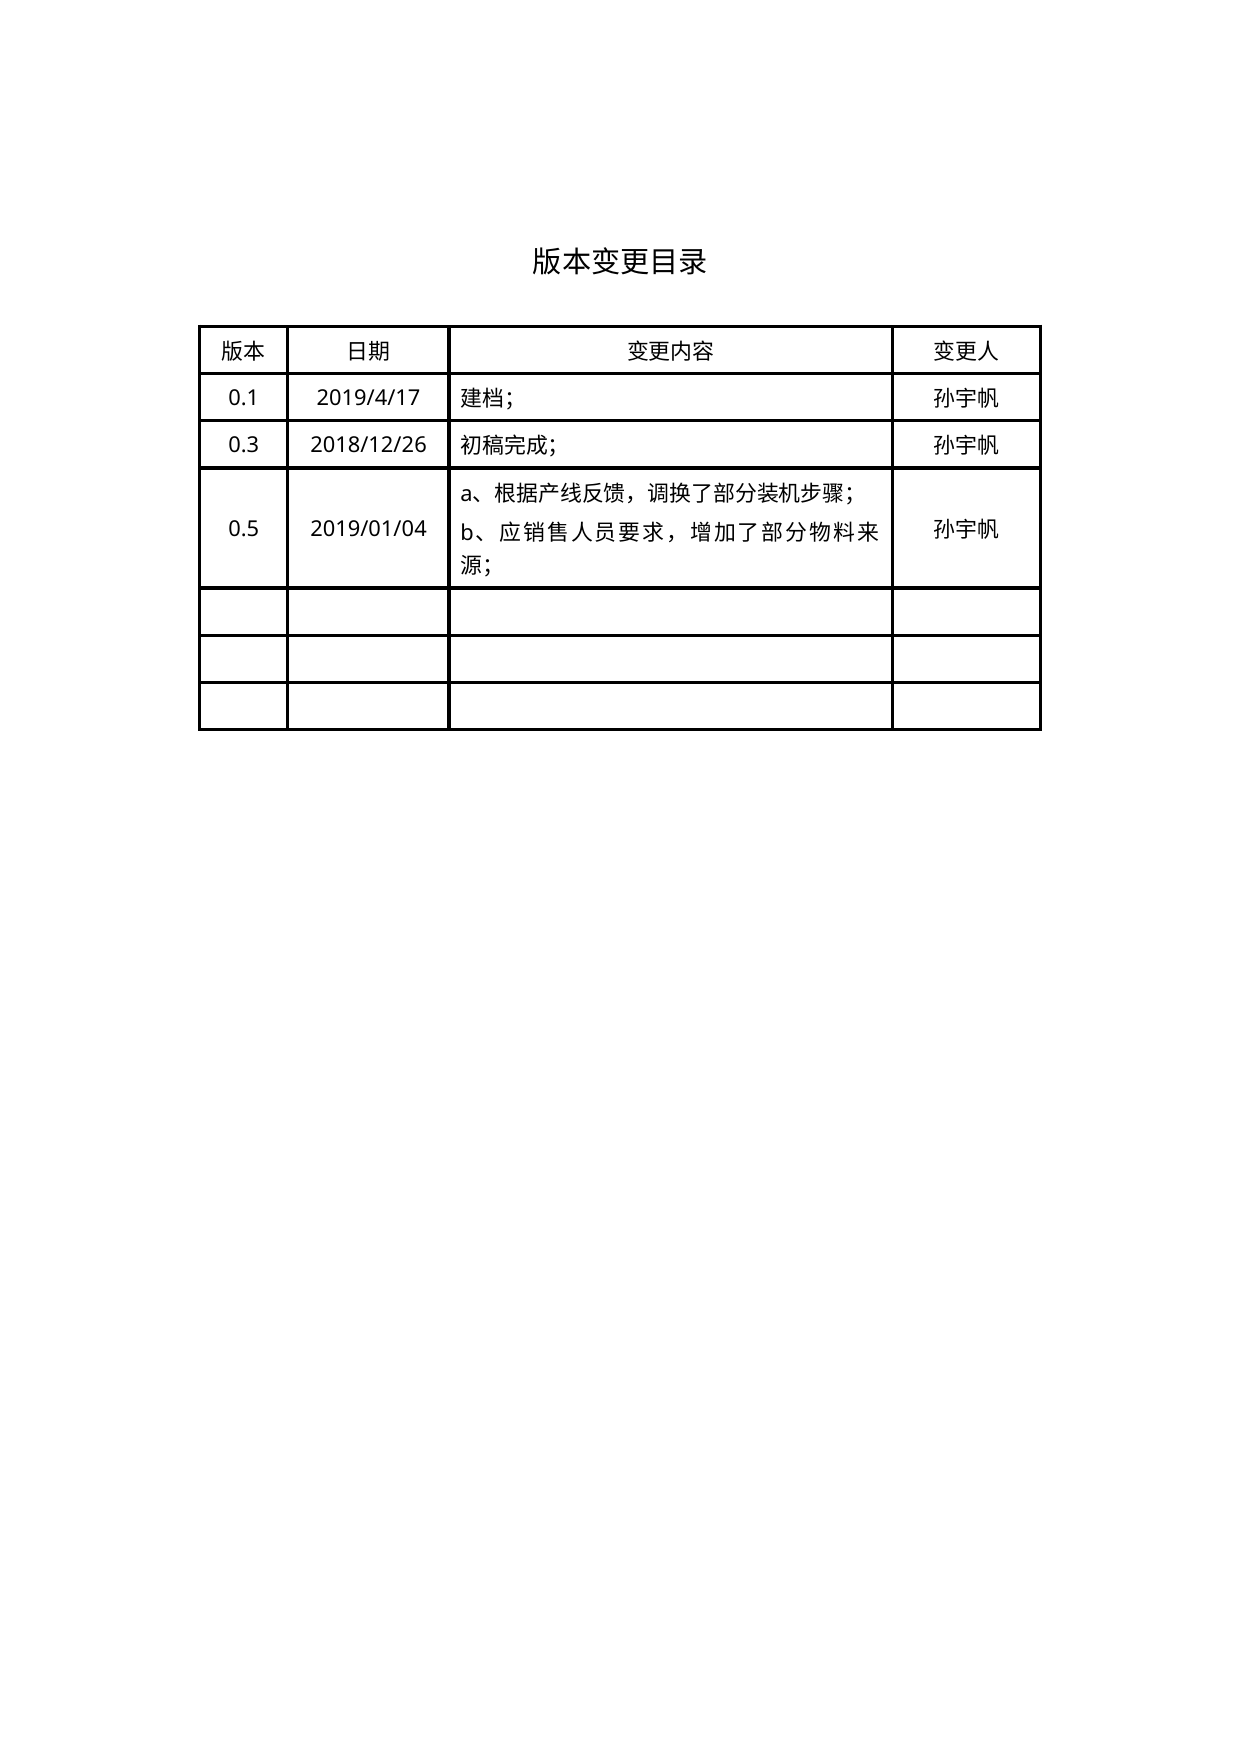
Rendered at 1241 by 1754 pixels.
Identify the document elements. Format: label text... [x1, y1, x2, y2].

table_cell 2018/12/26 [289, 422, 447, 466]
table_header 日期 [289, 328, 447, 372]
table_cell 2019/4/17 [289, 375, 447, 419]
table_cell [289, 590, 447, 634]
table_header 变更内容 [451, 328, 891, 372]
table_cell 孙宇帆 [894, 375, 1039, 419]
table_header 变更人 [894, 328, 1039, 372]
table_cell [289, 684, 447, 728]
table_cell 0.1 [201, 375, 286, 419]
table_cell [451, 637, 891, 681]
table_cell [894, 684, 1039, 728]
table_cell [894, 590, 1039, 634]
table_cell 孙宇帆 [894, 422, 1039, 466]
table_cell [894, 637, 1039, 681]
table_cell [201, 590, 286, 634]
table_cell 0.5 [201, 470, 286, 586]
table_cell [451, 590, 891, 634]
table_cell 孙宇帆 [894, 470, 1039, 586]
table_cell 初稿完成； [451, 422, 891, 466]
text 版本变更目录 [187, 227, 1053, 292]
table_header 版本 [201, 328, 286, 372]
table_cell [289, 637, 447, 681]
table_cell [201, 637, 286, 681]
table_cell 0.3 [201, 422, 286, 466]
table_cell [451, 684, 891, 728]
table_cell [201, 684, 286, 728]
table_cell a、根据产线反馈，调换了部分装机步骤； b、应销售人员要求，增加了部分物料来源； [451, 470, 891, 586]
table_cell 建档； [451, 375, 891, 419]
table_cell 2019/01/04 [289, 470, 447, 586]
